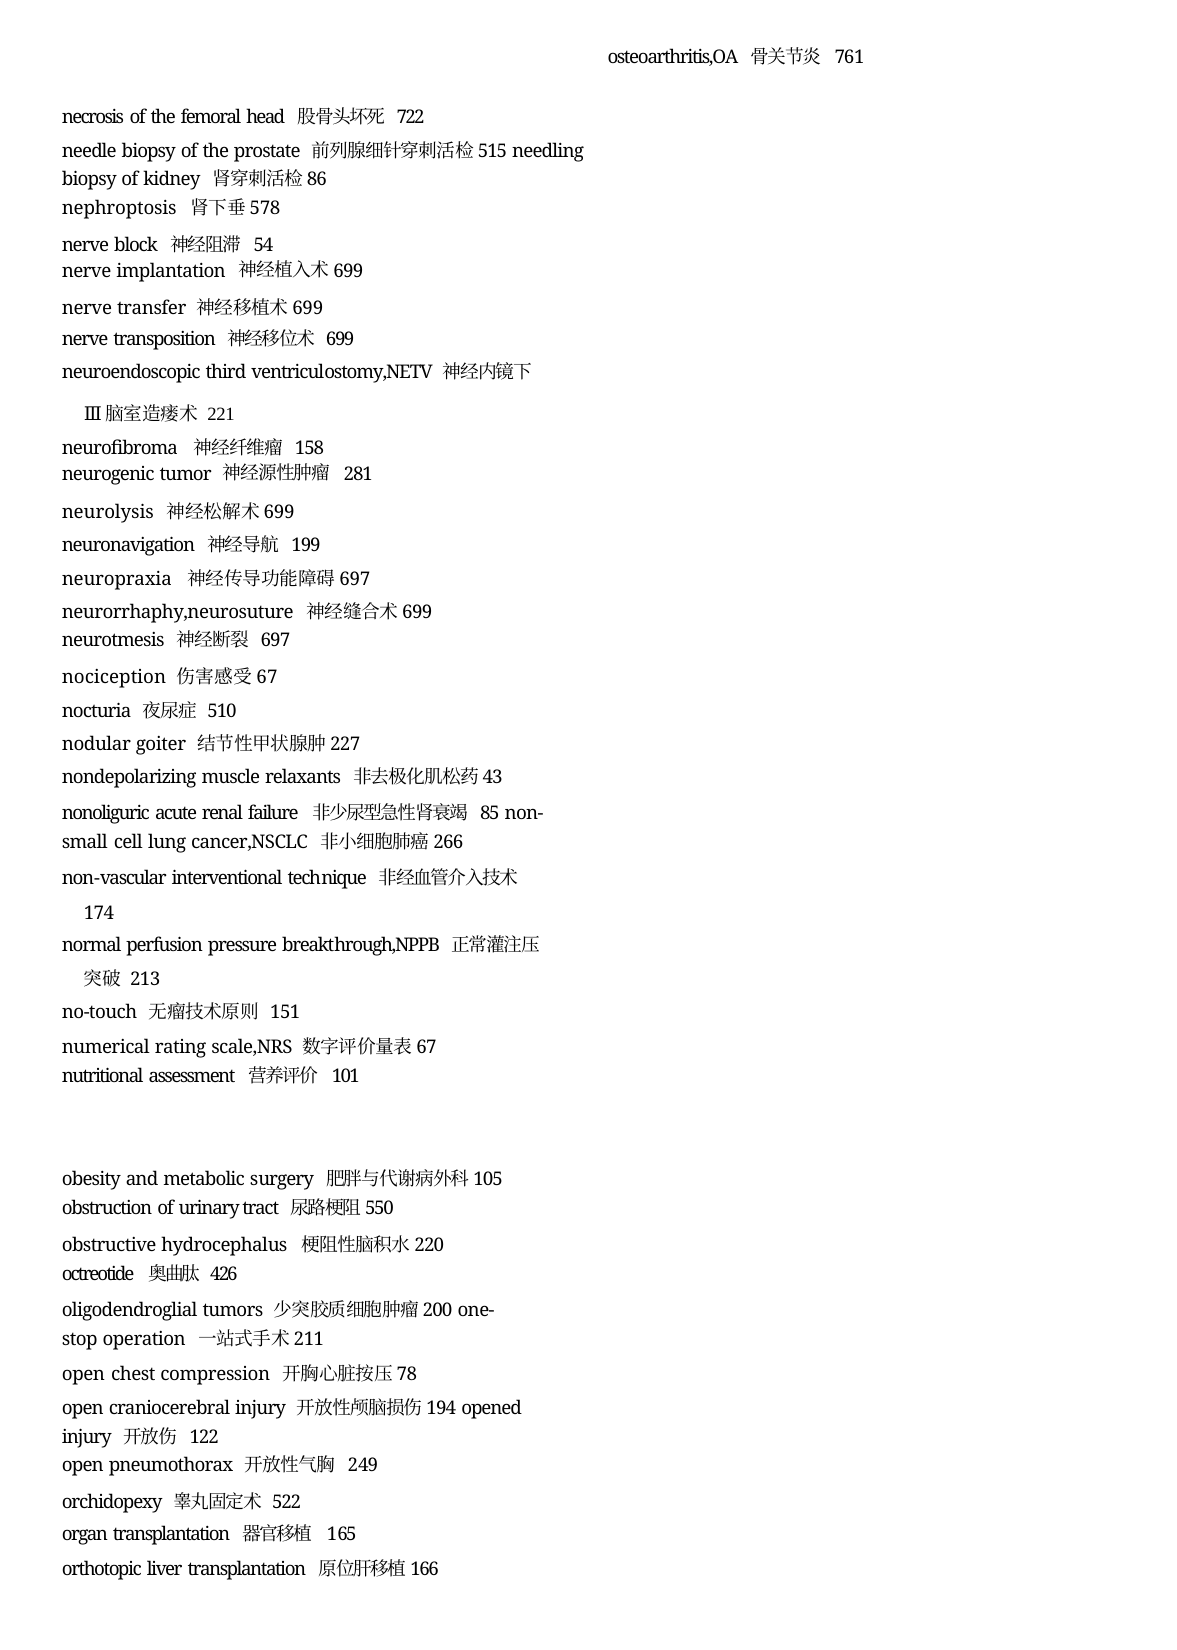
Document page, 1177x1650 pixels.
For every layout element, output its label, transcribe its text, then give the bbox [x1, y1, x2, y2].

text neurotmesis 神经断裂 697 [62, 633, 597, 664]
text neurolysis 神经松解术699 [62, 499, 597, 523]
text organ transplantation 器官移植 165 [62, 1521, 597, 1545]
text nocturia 夜尿症 510 [62, 698, 597, 723]
text nerve transfer 神经移植术699 [62, 295, 597, 319]
text necrosis of the femoral head 股骨头坏死 722 [62, 104, 597, 128]
text open chest compression 开胸心脏按压78 [62, 1361, 597, 1385]
text nodular goiter 结节性甲状腺肿227 [62, 731, 597, 755]
text nerve block 神经阻滞 54 [62, 232, 597, 257]
text neurorrhaphy,neurosuture 神经缝合术699 [62, 599, 597, 623]
text neuroendoscopic third ventriculostomy,NETV 神经内镜下 [62, 359, 597, 383]
text needle biopsy of the prostate 前列腺细针穿刺活检515 needling biopsy of kidney 肾穿刺活检86 [62, 136, 587, 191]
text 174 [83, 904, 597, 924]
text nondepolarizing muscle relaxants 非去极化肌松药43 [62, 764, 597, 788]
text neurogenic tumor 神经源性肿瘤 281 [62, 468, 597, 499]
text obstructive hydrocephalus 梗阻性脑积水220 octreotide 奥曲肽 426 [62, 1229, 510, 1286]
text orthotopic liver transplantation 原位肝移植166 osteoarthritis,OA 骨关节炎 761 [607, 42, 994, 69]
text open craniocerebral injury 开放性颅脑损伤194 opened injury 开放伤 122 [62, 1393, 533, 1449]
text orthotopic liver transplantation 原位肝移植166 osteoarthritis,OA 骨关节炎 761 [62, 1554, 526, 1581]
text 突破 213 [83, 965, 597, 990]
text nonoliguric acute renal failure 非少尿型急性肾衰竭 85 non-small cell lung cancer,NSCLC 非小细胞肺癌266 [62, 798, 588, 854]
text normal perfusion pressure breakthrough,NPPB 正常灌注压 [62, 932, 597, 956]
text non-vascular interventional technique 非经血管介入技术 [62, 866, 597, 889]
text neurofibroma 神经纤维瘤 158 [62, 435, 597, 459]
text nerve transposition 神经移位术 699 [62, 327, 597, 351]
text nerve implantation 神经植入术699 [62, 264, 597, 295]
text nephroptosis 肾下垂578 [62, 201, 597, 232]
text oligodendroglial tumors 少突胶质细胞肿瘤200 one-stop operation 一站式手术211 [62, 1295, 529, 1351]
text nociception 伤害感受67 [62, 664, 597, 688]
text neuronavigation 神经导航 199 [62, 532, 597, 556]
text no-touch 无瘤技术原则 151 [62, 998, 597, 1023]
text open pneumothorax 开放性气胸 249 [62, 1459, 597, 1489]
text orchidopexy 睾丸固定术 522 [62, 1489, 597, 1513]
text obesity and metabolic surgery 肥胖与代谢病外科105 obstruction of urinary tract 尿路梗阻550 [62, 1164, 575, 1219]
text neuropraxia 神经传导功能障碍697 [62, 566, 597, 590]
text numerical rating scale,NRS 数字评价量表67 nutritional assessment 营养评价 101 [62, 1031, 516, 1088]
text Ⅲ脑室造瘘术 221 [83, 400, 597, 425]
